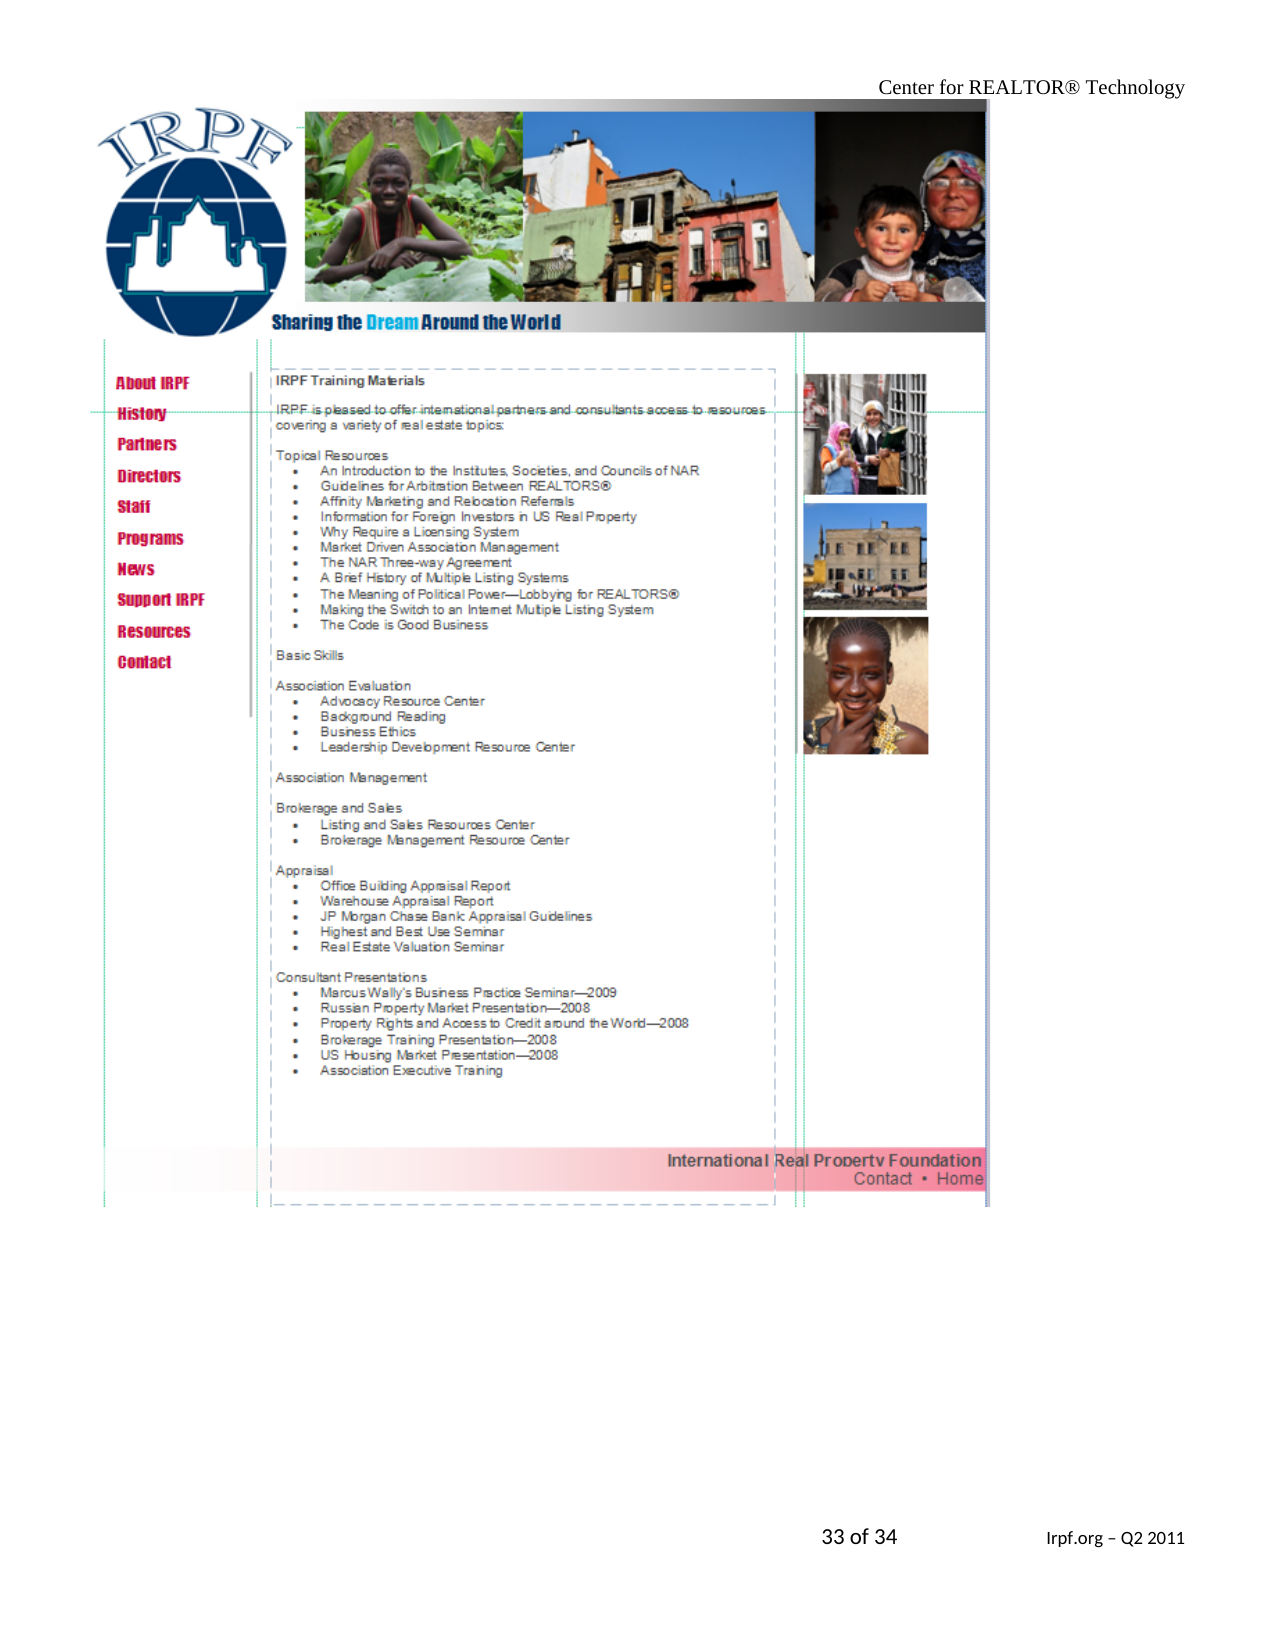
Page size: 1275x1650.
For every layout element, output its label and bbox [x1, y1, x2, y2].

picture [90, 99, 990, 1207]
